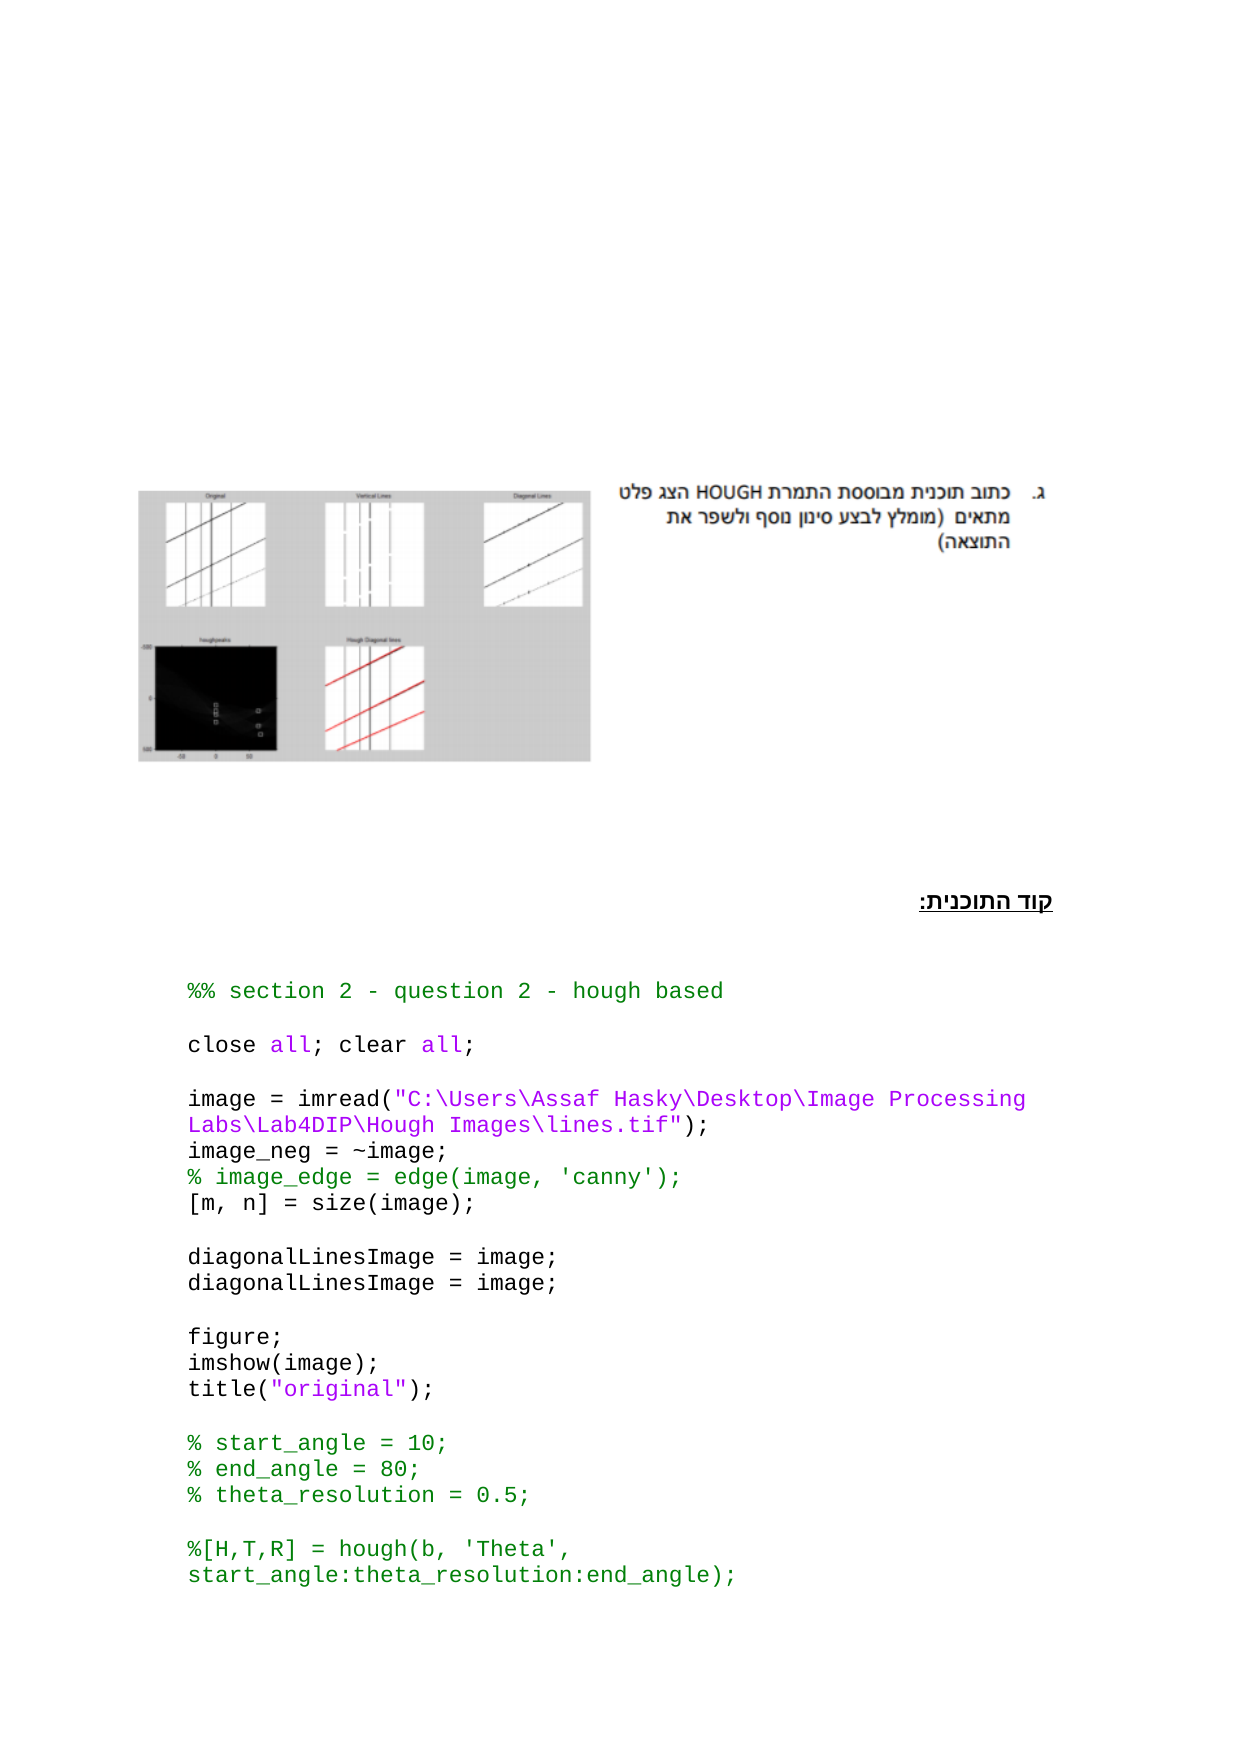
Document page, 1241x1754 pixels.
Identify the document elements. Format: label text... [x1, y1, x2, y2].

text קוד התוכנית: [187, 888, 1053, 914]
text imshow(image); [187, 1351, 1053, 1377]
text %% section 2 - question 2 - hough based [187, 980, 1053, 1006]
text image = imread("C:\Users\Assaf Hasky\Desktop\Image Processing Labs\Lab4DIP\Hough Images\lines.tif"); [187, 1088, 1053, 1140]
text % end_angle = 80; [187, 1457, 1053, 1483]
text diagonalLinesImage = image; [187, 1271, 1053, 1297]
text %[H,T,R] = hough(b, 'Theta', start_angle:theta_resolution:end_angle); [187, 1537, 1053, 1589]
text % image_edge = edge(image, 'canny'); [187, 1166, 1053, 1192]
text [m, n] = size(image); [187, 1192, 1053, 1217]
text image_neg = ~image; [187, 1140, 1053, 1166]
text close all; clear all; [187, 1034, 1053, 1060]
picture [128, 478, 1053, 776]
text diagonalLinesImage = image; [187, 1246, 1053, 1271]
text figure; [187, 1325, 1053, 1351]
text % theta_resolution = 0.5; [187, 1483, 1053, 1509]
text % start_angle = 10; [187, 1431, 1053, 1457]
text title("original"); [187, 1377, 1053, 1403]
